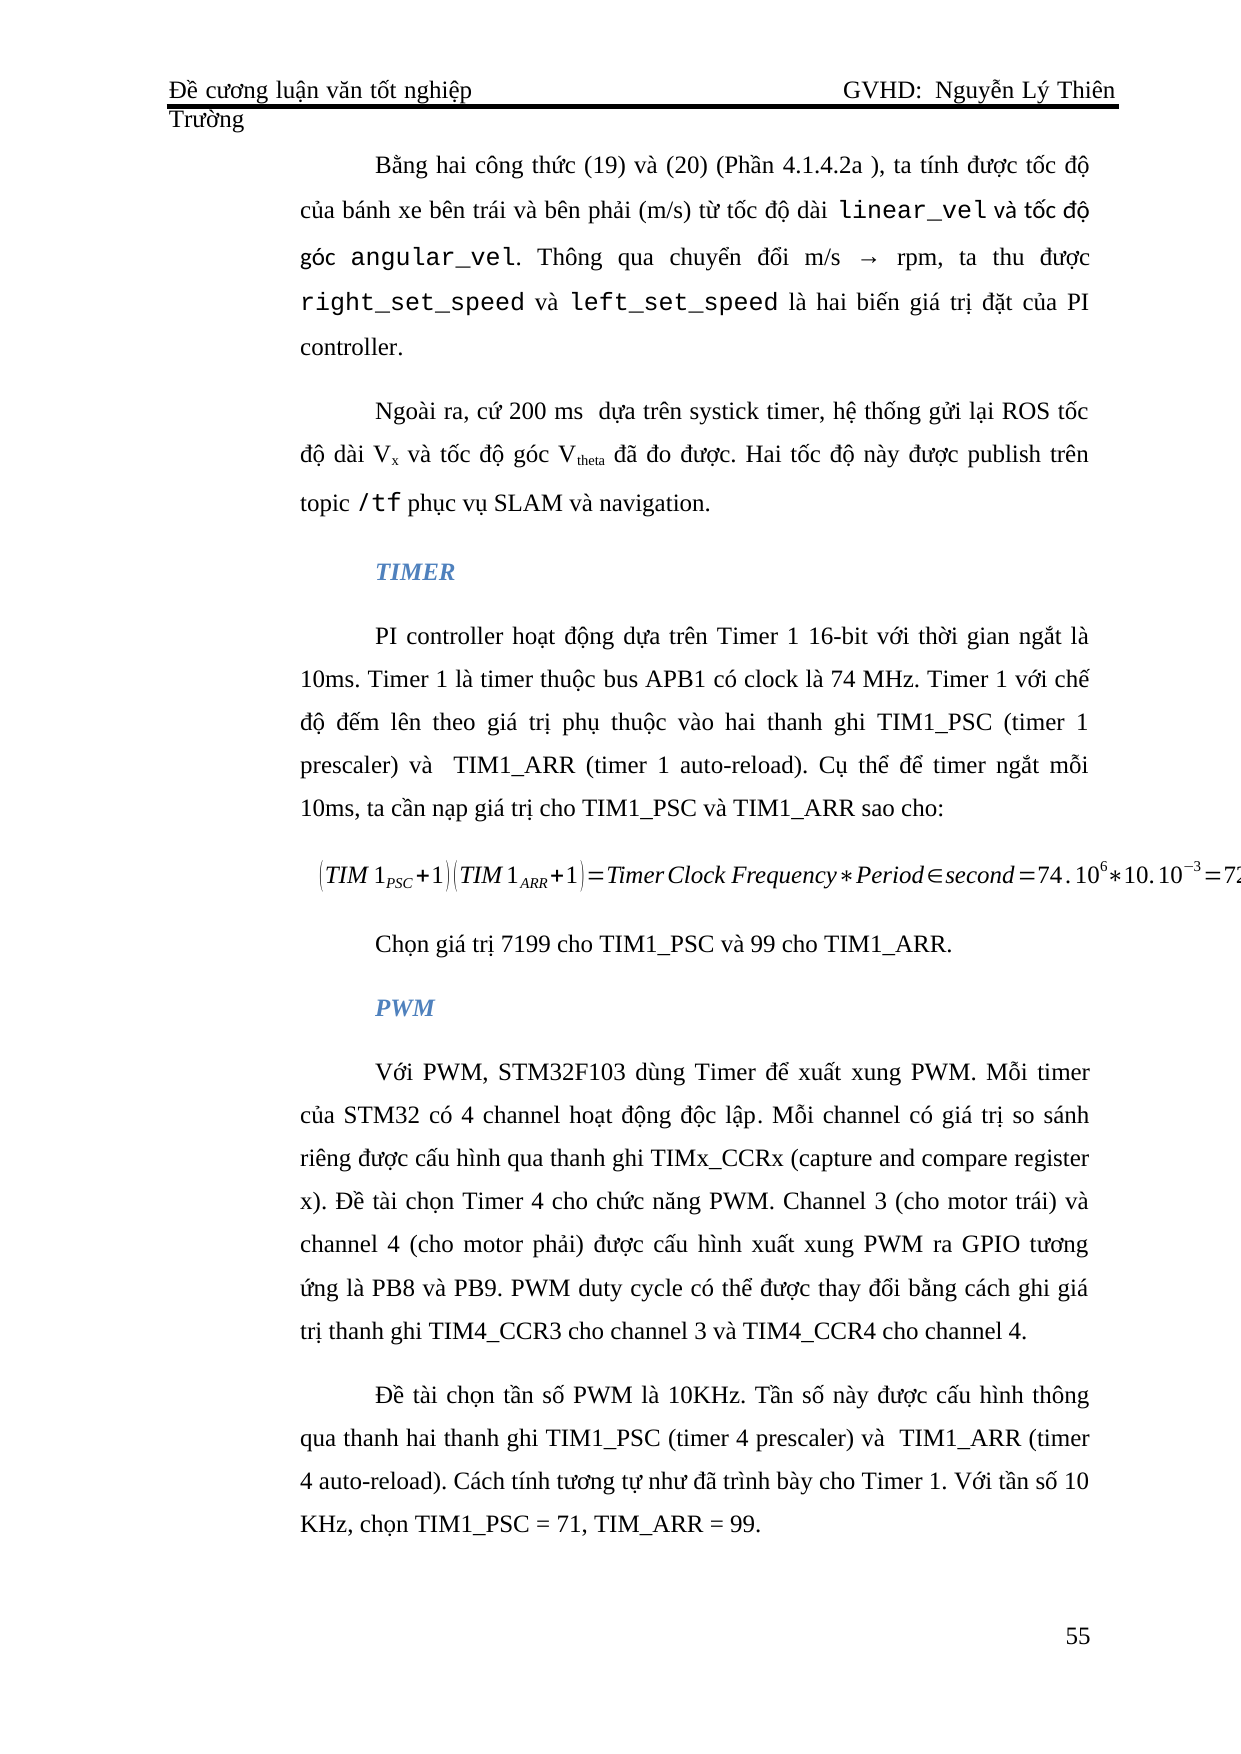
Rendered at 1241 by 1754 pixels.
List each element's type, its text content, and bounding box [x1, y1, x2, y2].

text PI controller hoạt động dựa trên Timer 1 16-bit với thời gian ngắt là 10ms. Timer 1 là timer thuộc bus APB1 có clock là 74 MHz. Timer 1 với chế độ đếm lên theo giá trị phụ thuộc vào hai thanh ghi TIM1_PSC (timer 1 prescaler) và TIM1_ARR (timer 1 auto-reload). Cụ thể để timer ngắt mỗi 10ms, ta cần nạp giá trị cho TIM1_PSC và TIM1_ARR sao cho: [300, 621, 1090, 822]
text Đề tài chọn tần số PWM là 10KHz. Tần số này được cấu hình thông qua thanh hai thanh ghi TIM1_PSC (timer 4 prescaler) và TIM1_ARR (timer 4 auto-reload). Cách tính tương tự như đã trình bày cho Timer 1. Với tần số 10 KHz, chọn TIM1_PSC = 71, TIM_ARR = 99. [300, 1380, 1090, 1538]
text Chọn giá trị 7199 cho TIM1_PSC và 99 cho TIM1_ARR. [300, 929, 1090, 958]
text PWM [300, 993, 1090, 1022]
text Bằng hai công thức (19) và (20) (Phần 4.1.4.2a ), ta tính được tốc độ của bánh xe bên trái và bên phải (m/s) từ tốc độ dài linear_vel và tốc độ góc angular_vel. Thông qua chuyển đổi m/s rpm, ta thu được right_set_speed và left_set_speed là hai biến giá trị đặt của PI controller. [300, 150, 1090, 361]
text TIMER [300, 557, 1090, 586]
text Ngoài ra, cứ 200 ms dựa trên systick timer, hệ thống gửi lại ROS tốc độ dài Vx và tốc độ góc Vtheta đã đo được. Hai tốc độ này được publish trên topic /tf phục vụ SLAM và navigation. [300, 396, 1090, 519]
text Với PWM, STM32F103 dùng Timer để xuất xung PWM. Mỗi timer của STM32 có 4 channel hoạt động độc lập. Mỗi channel có giá trị so sánh riêng được cấu hình qua thanh ghi TIMx_CCRx (capture and compare register x). Đề tài chọn Timer 4 cho chức năng PWM. Channel 3 (cho motor trái) và channel 4 (cho motor phải) được cấu hình xuất xung PWM ra GPIO tương ứng là PB8 và PB9. PWM duty cycle có thể được thay đổi bằng cách ghi giá trị thanh ghi TIM4_CCR3 cho channel 3 và TIM4_CCR4 cho channel 4. [300, 1057, 1090, 1344]
